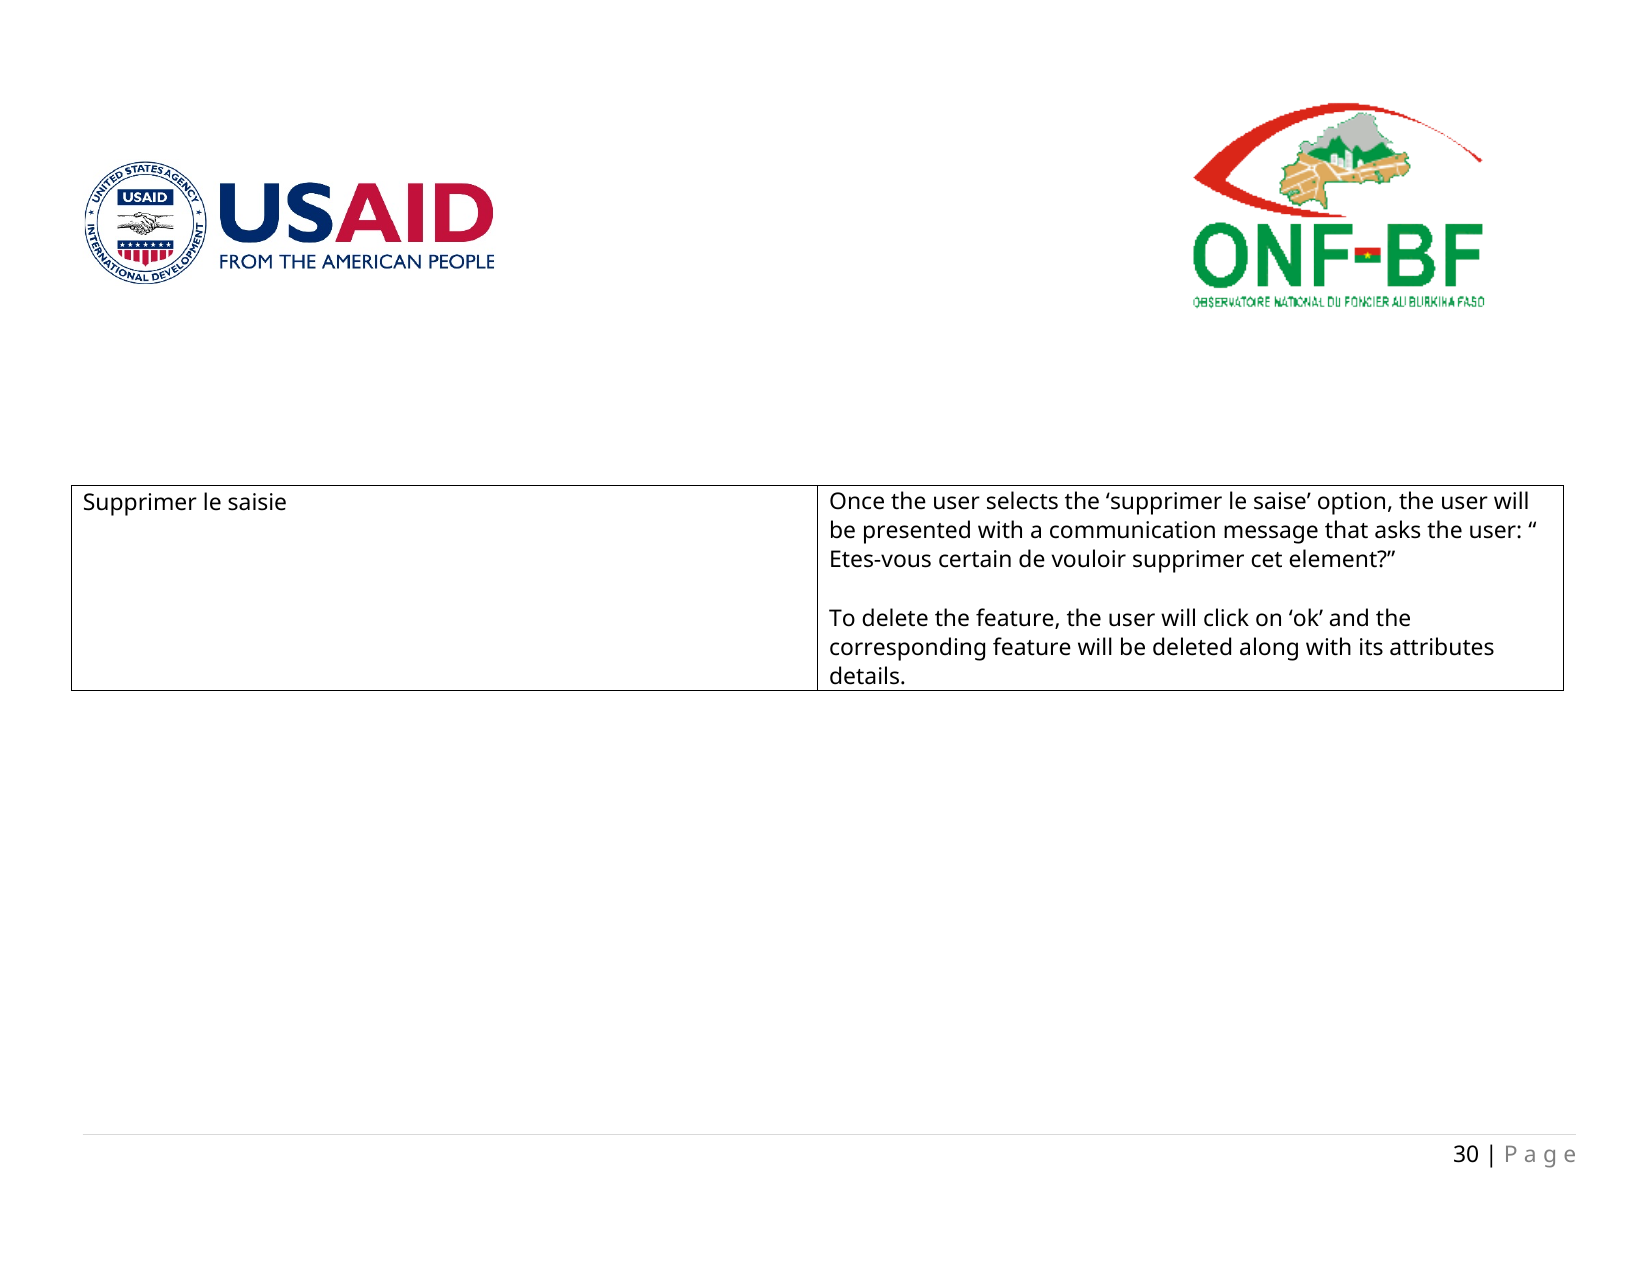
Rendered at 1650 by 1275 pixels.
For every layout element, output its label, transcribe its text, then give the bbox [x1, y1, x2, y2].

table_header Supprimer le saisie [72, 486, 817, 690]
table_header Once the user selects the ‘supprimer le saise’ option, the user will be presented with a communication message that asks the user: “ Etes-vous certain de vouloir supprimer cet element?” To delete the feature, the user will click on ‘ok’ and the corresponding feature will be deleted along with its attributes details. [818, 486, 1563, 690]
picture [1134, 100, 1555, 312]
picture [82, 159, 496, 286]
